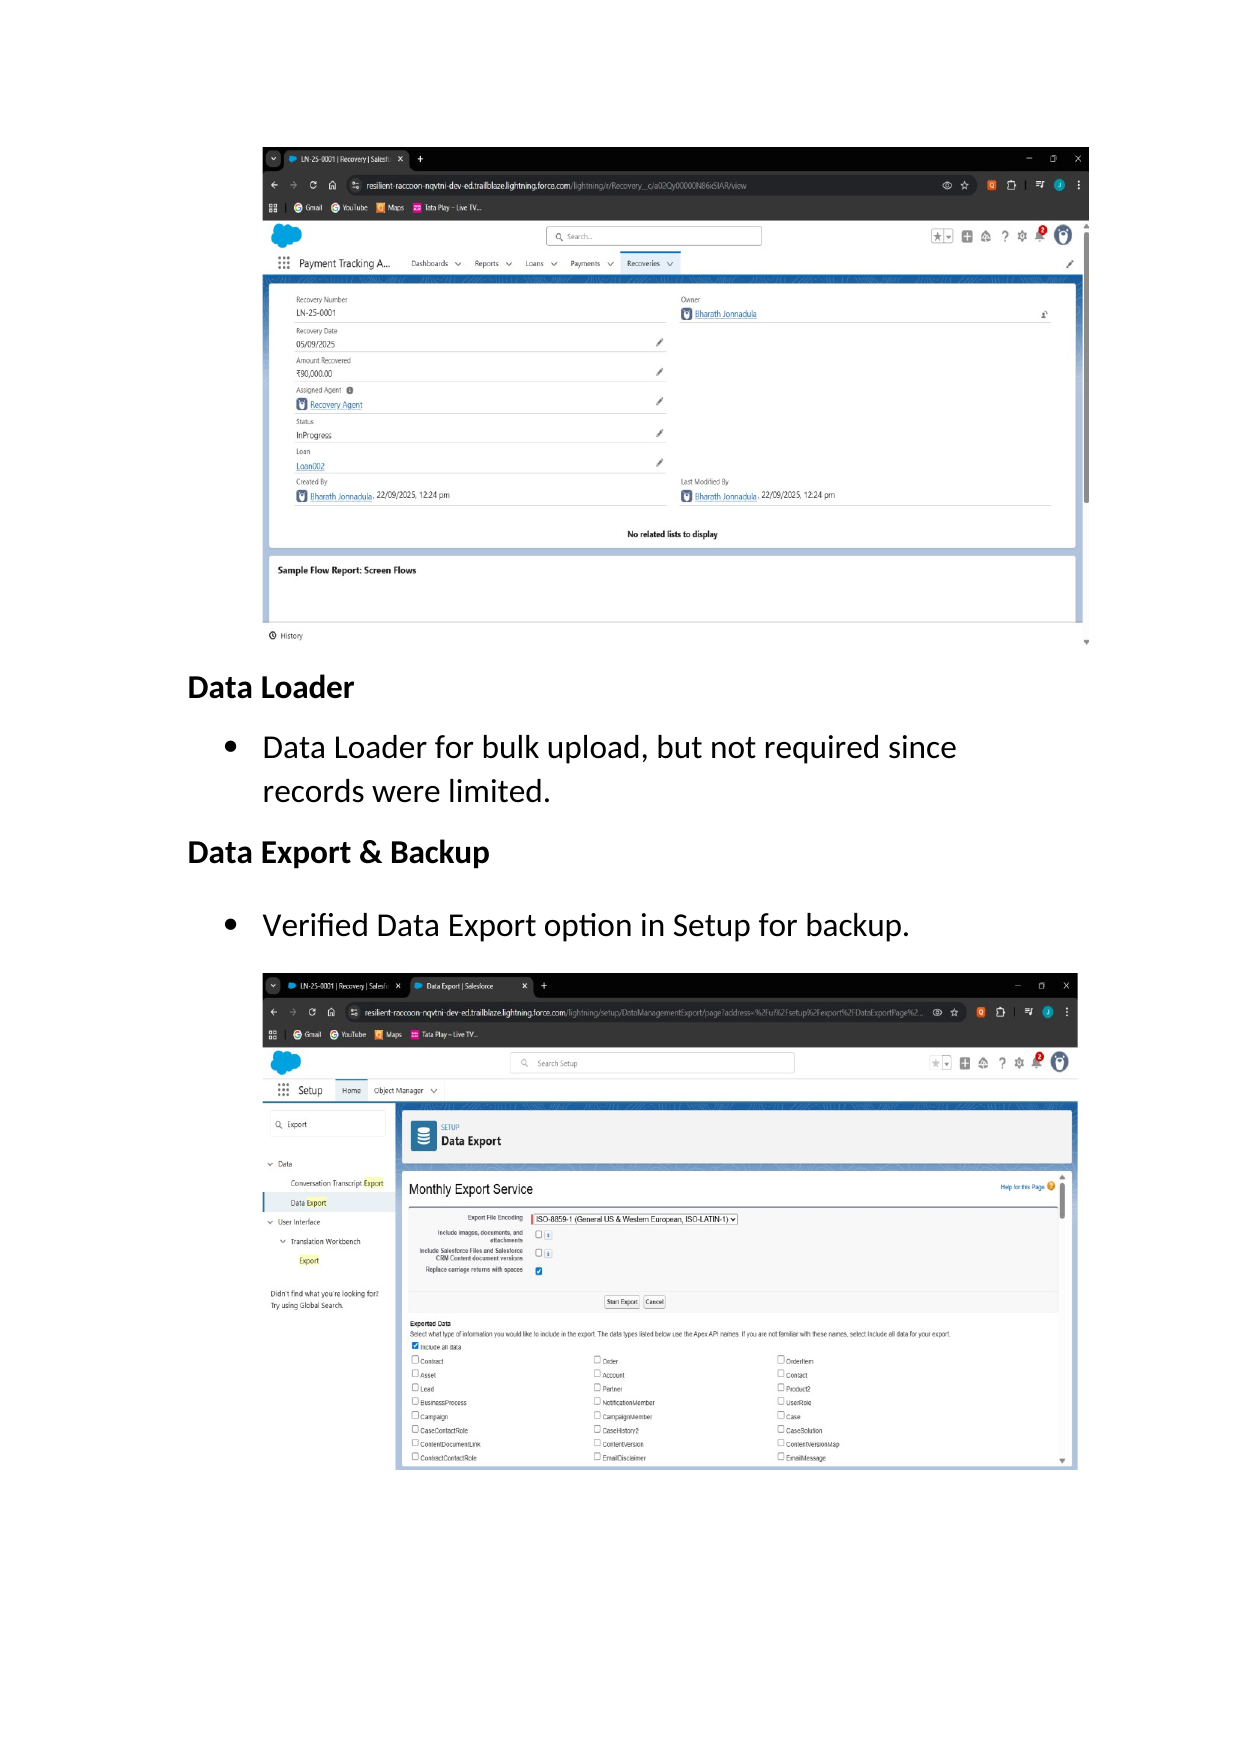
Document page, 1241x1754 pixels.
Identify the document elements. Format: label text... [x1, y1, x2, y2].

subtitle Data Export & Backup [187, 831, 1181, 871]
picture [262, 973, 1078, 1470]
list Data Loader for bulk upload, but not required since records were limited. [225, 726, 1063, 811]
list Verified Data Export option in Setup for backup. [225, 904, 1181, 944]
subtitle Data Loader [187, 666, 1181, 706]
picture [262, 147, 1089, 646]
